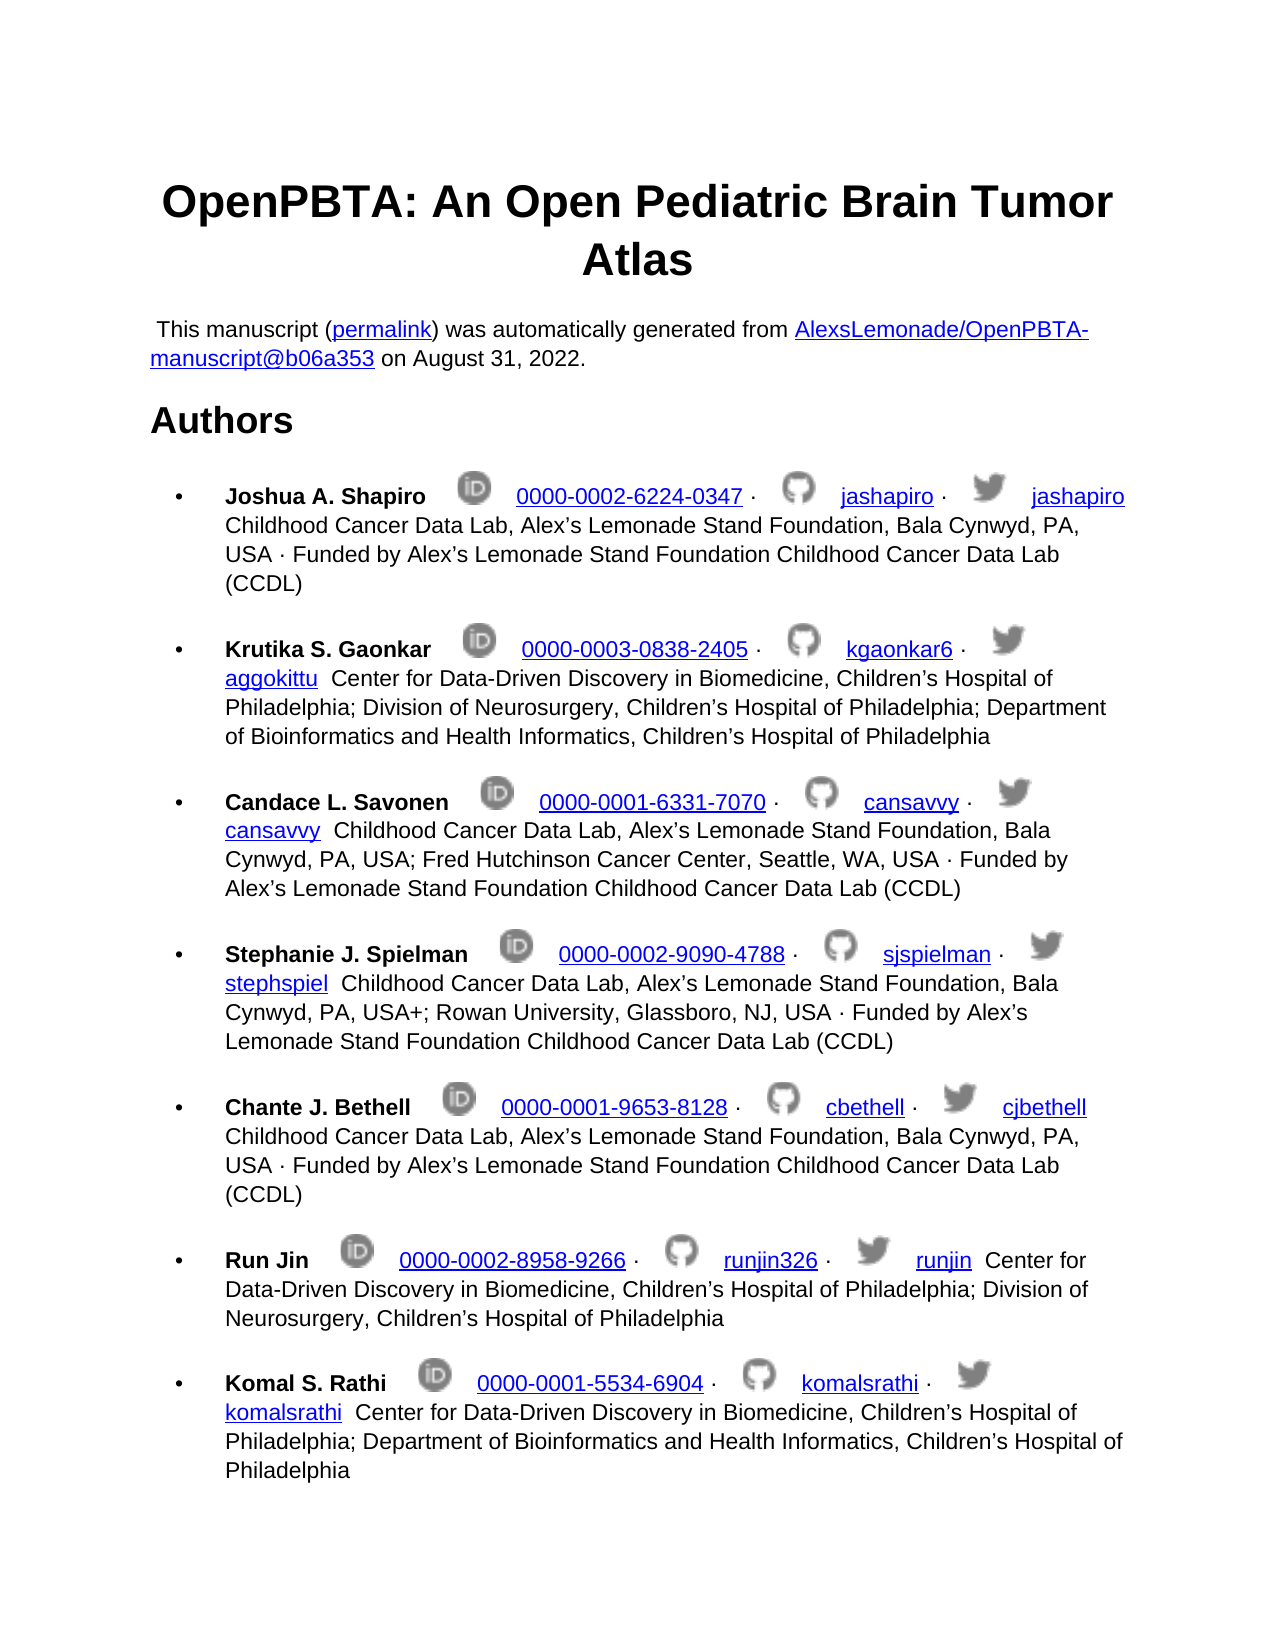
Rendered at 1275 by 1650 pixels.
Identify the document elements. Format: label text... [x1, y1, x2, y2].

picture [857, 1234, 891, 1268]
picture [1030, 929, 1064, 963]
picture [824, 929, 858, 963]
subtitle Authors [150, 399, 1125, 442]
picture [457, 471, 492, 505]
picture [462, 623, 497, 658]
picture [442, 1082, 476, 1116]
picture [499, 929, 534, 963]
list Joshua A. Shapiro 0000-0002-6224-0347 · jashapiro · jashapiro Childhood Cancer Data Lab, Alex’s Lemonade Stand Foundation, Bala Cynwyd, PA, USA · Funded by Alex’s Lemonade Stand Foundation Childhood Cancer Data Lab (CCDL) [175, 471, 1125, 596]
picture [665, 1234, 699, 1268]
list Stephanie J. Spielman 0000-0002-9090-4788 · sjspielman · stephspiel Childhood Cancer Data Lab, Alex’s Lemonade Stand Foundation, Bala Cynwyd, PA, USA+; Rowan University, Glassboro, NJ, USA · Funded by Alex’s Lemonade Stand Foundation Childhood Cancer Data Lab (CCDL) [175, 929, 1125, 1054]
picture [805, 776, 839, 810]
list Chante J. Bethell 0000-0001-9653-8128 · cbethell · cjbethell Childhood Cancer Data Lab, Alex’s Lemonade Stand Foundation, Bala Cynwyd, PA, USA · Funded by Alex’s Lemonade Stand Foundation Childhood Cancer Data Lab (CCDL) [175, 1082, 1125, 1207]
list Krutika S. Gaonkar 0000-0003-0838-2405 · kgaonkar6 · aggokittu Center for Data-Driven Discovery in Biomedicine, Children’s Hospital of Philadelphia; Division of Neurosurgery, Children’s Hospital of Philadelphia; Department of Bioinformatics and Health Informatics, Children’s Hospital of Philadelphia [175, 624, 1125, 749]
picture [973, 471, 1007, 505]
picture [943, 1082, 978, 1116]
picture [782, 471, 816, 505]
title OpenPBTA: An Open Pediatric Brain Tumor Atlas [150, 175, 1125, 286]
picture [340, 1234, 374, 1268]
text This manuscript (permalink) was automatically generated from AlexsLemonade/OpenPBTA-manuscript@b06a353 on August 31, 2022. [150, 316, 1125, 371]
picture [767, 1082, 801, 1116]
picture [957, 1358, 992, 1392]
picture [742, 1358, 777, 1392]
picture [992, 623, 1026, 658]
picture [480, 776, 514, 810]
picture [787, 623, 821, 658]
list Komal S. Rathi 0000-0001-5534-6904 · komalsrathi · komalsrathi Center for Data-Driven Discovery in Biomedicine, Children’s Hospital of Philadelphia; Department of Bioinformatics and Health Informatics, Children’s Hospital of Philadelphia [175, 1358, 1125, 1483]
list Run Jin 0000-0002-8958-9266 · runjin326 · runjin Center for Data-Driven Discovery in Biomedicine, Children’s Hospital of Philadelphia; Division of Neurosurgery, Children’s Hospital of Philadelphia [175, 1235, 1125, 1331]
picture [998, 776, 1032, 810]
list Candace L. Savonen 0000-0001-6331-7070 · cansavvy · cansavvy Childhood Cancer Data Lab, Alex’s Lemonade Stand Foundation, Bala Cynwyd, PA, USA; Fred Hutchinson Cancer Center, Seattle, WA, USA · Funded by Alex’s Lemonade Stand Foundation Childhood Cancer Data Lab (CCDL) [175, 777, 1125, 902]
picture [418, 1358, 452, 1392]
